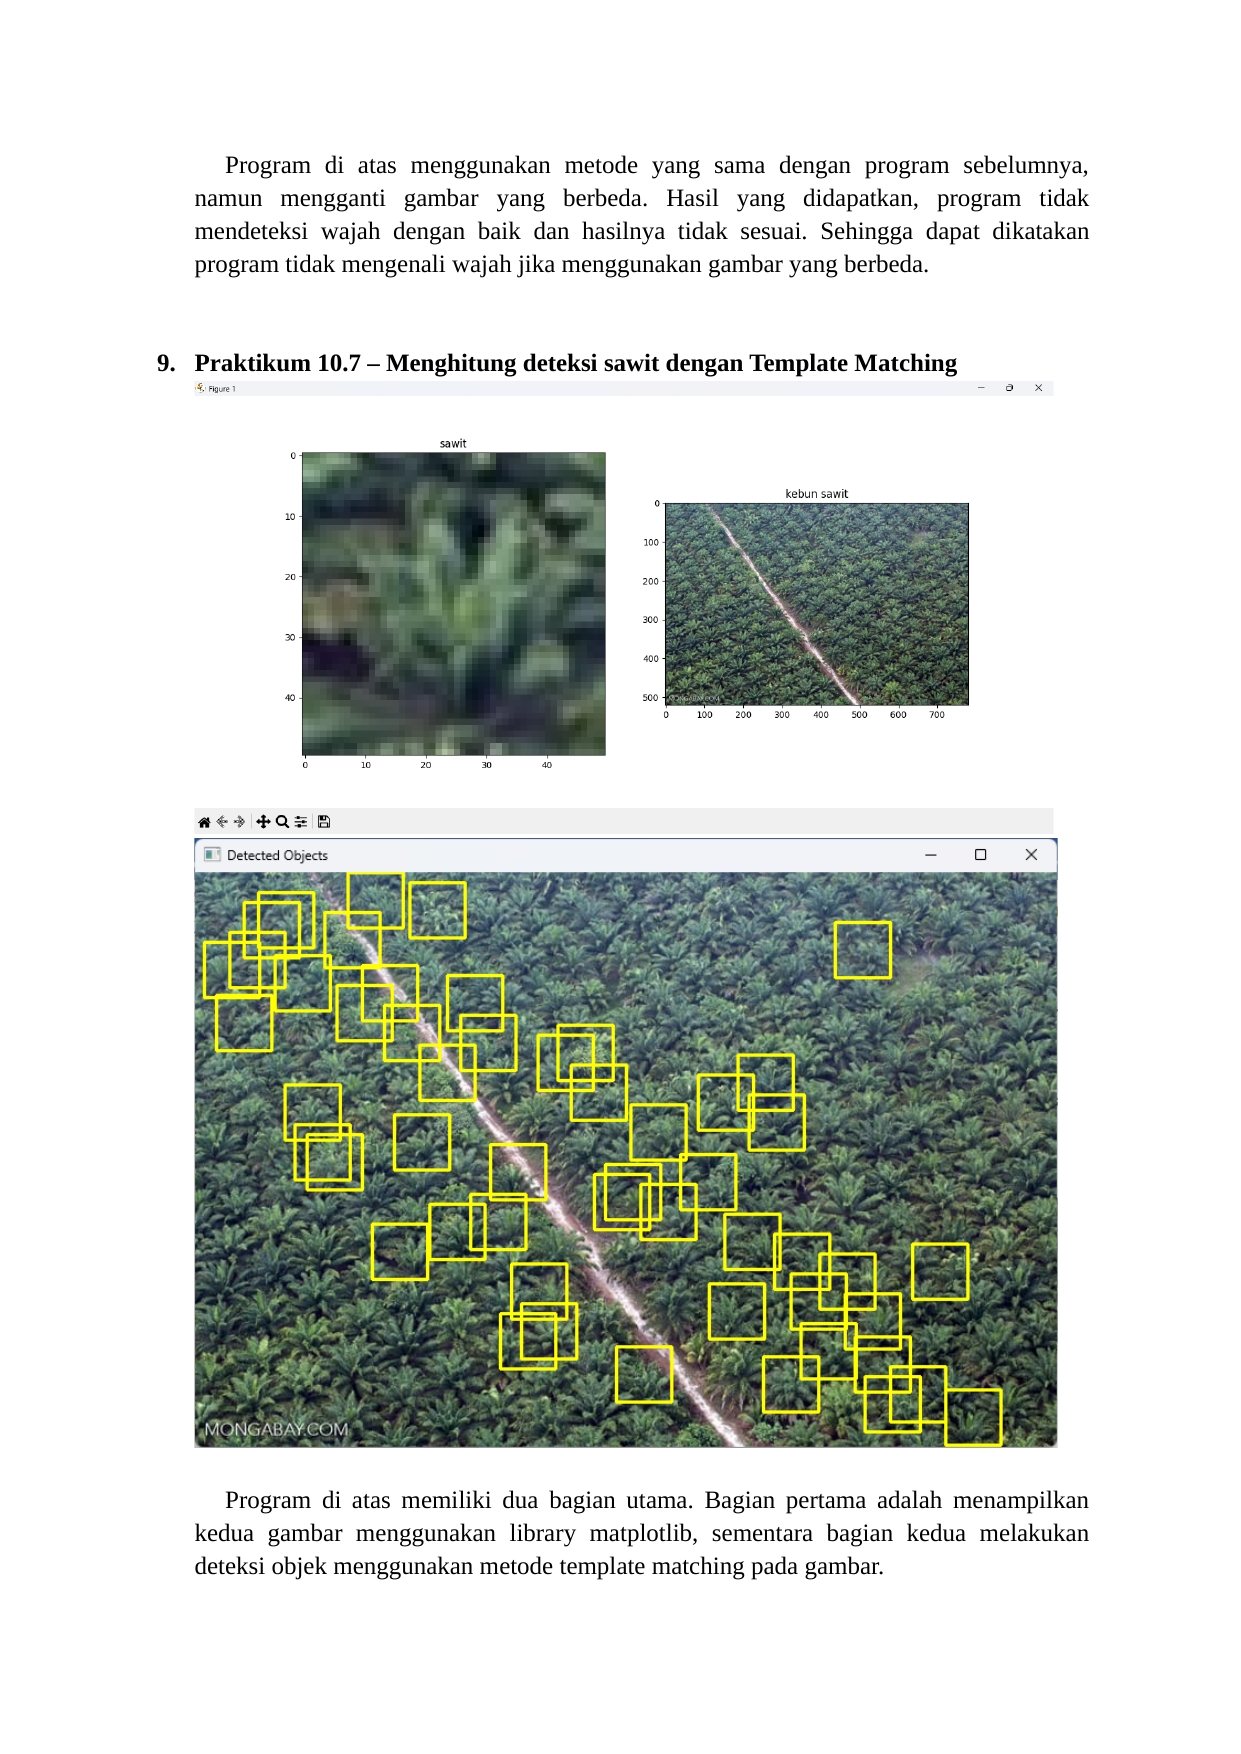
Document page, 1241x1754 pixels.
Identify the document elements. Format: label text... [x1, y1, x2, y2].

list Program di atas memiliki dua bagian utama. Bagian pertama adalah menampilkan kedua gambar menggunakan library matplotlib, sementara bagian kedua melakukan deteksi objek menggunakan metode template matching pada gambar. [194, 1485, 1090, 1579]
list Praktikum 10.7 – Menghitung deteksi sawit dengan Template Matching [157, 348, 1090, 377]
picture [194, 381, 1054, 834]
picture [194, 838, 1058, 1448]
text Program di atas menggunakan metode yang sama dengan program sebelumnya, namun mengganti gambar yang berbeda. Hasil yang didapatkan, program tidak mendeteksi wajah dengan baik dan hasilnya tidak sesuai. Sehingga dapat dikatakan program tidak mengenali wajah jika menggunakan gambar yang berbeda. [194, 150, 1090, 278]
